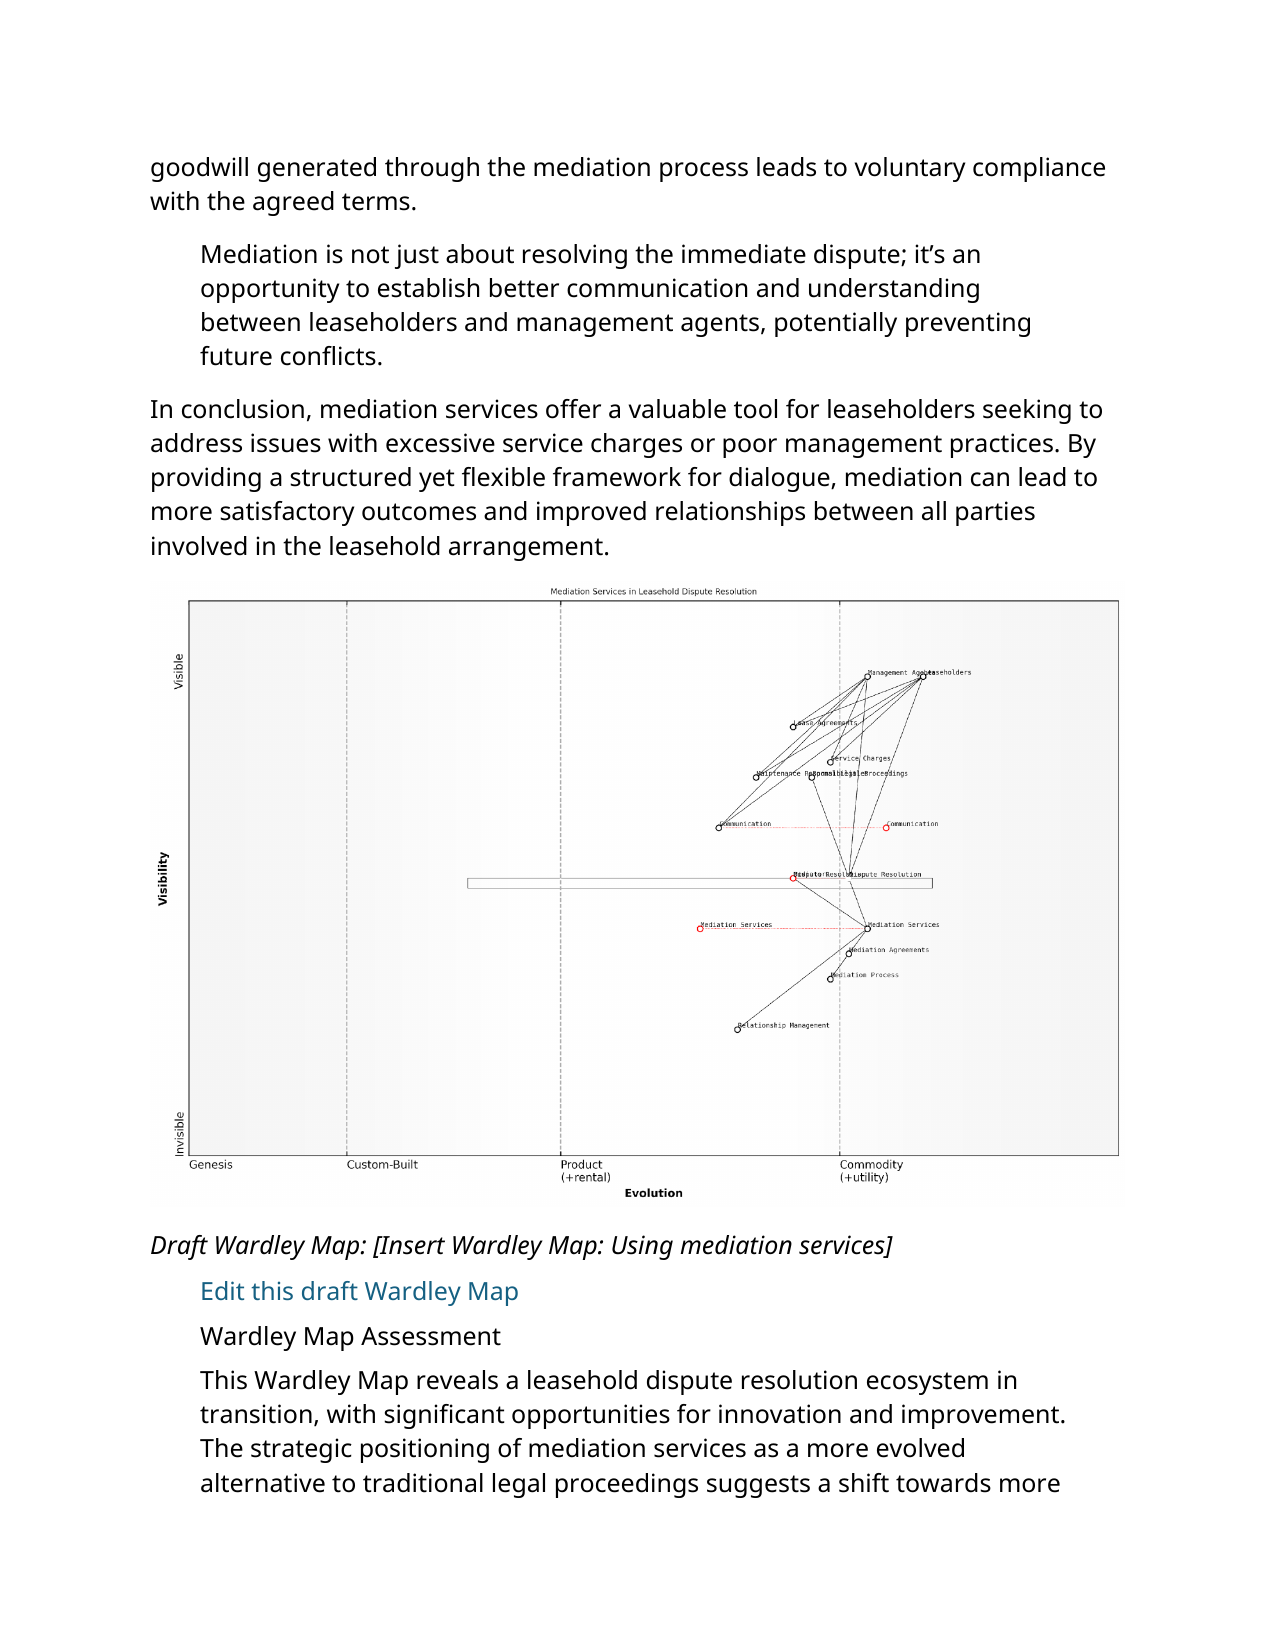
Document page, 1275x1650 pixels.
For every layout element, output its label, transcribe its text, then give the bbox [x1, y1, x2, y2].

text Wardley Map Assessment [200, 1318, 1075, 1353]
text Edit this draft Wardley Map [200, 1274, 1075, 1308]
text Draft Wardley Map: [Insert Wardley Map: Using mediation services] [150, 1227, 1125, 1262]
text In conclusion, mediation services offer a valuable tool for leaseholders seeking to address issues with excessive service charges or poor management practices. By providing a structured yet flexible framework for dialogue, mediation can lead to more satisfactory outcomes and improved relationships between all parties involved in the leasehold arrangement. [150, 392, 1125, 562]
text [150, 150, 1125, 218]
picture [150, 581, 1125, 1207]
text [200, 1363, 1075, 1499]
text Mediation is not just about resolving the immediate dispute; it’s an opportunity to establish better communication and understanding between leaseholders and management agents, potentially preventing future conflicts. [200, 237, 1075, 373]
